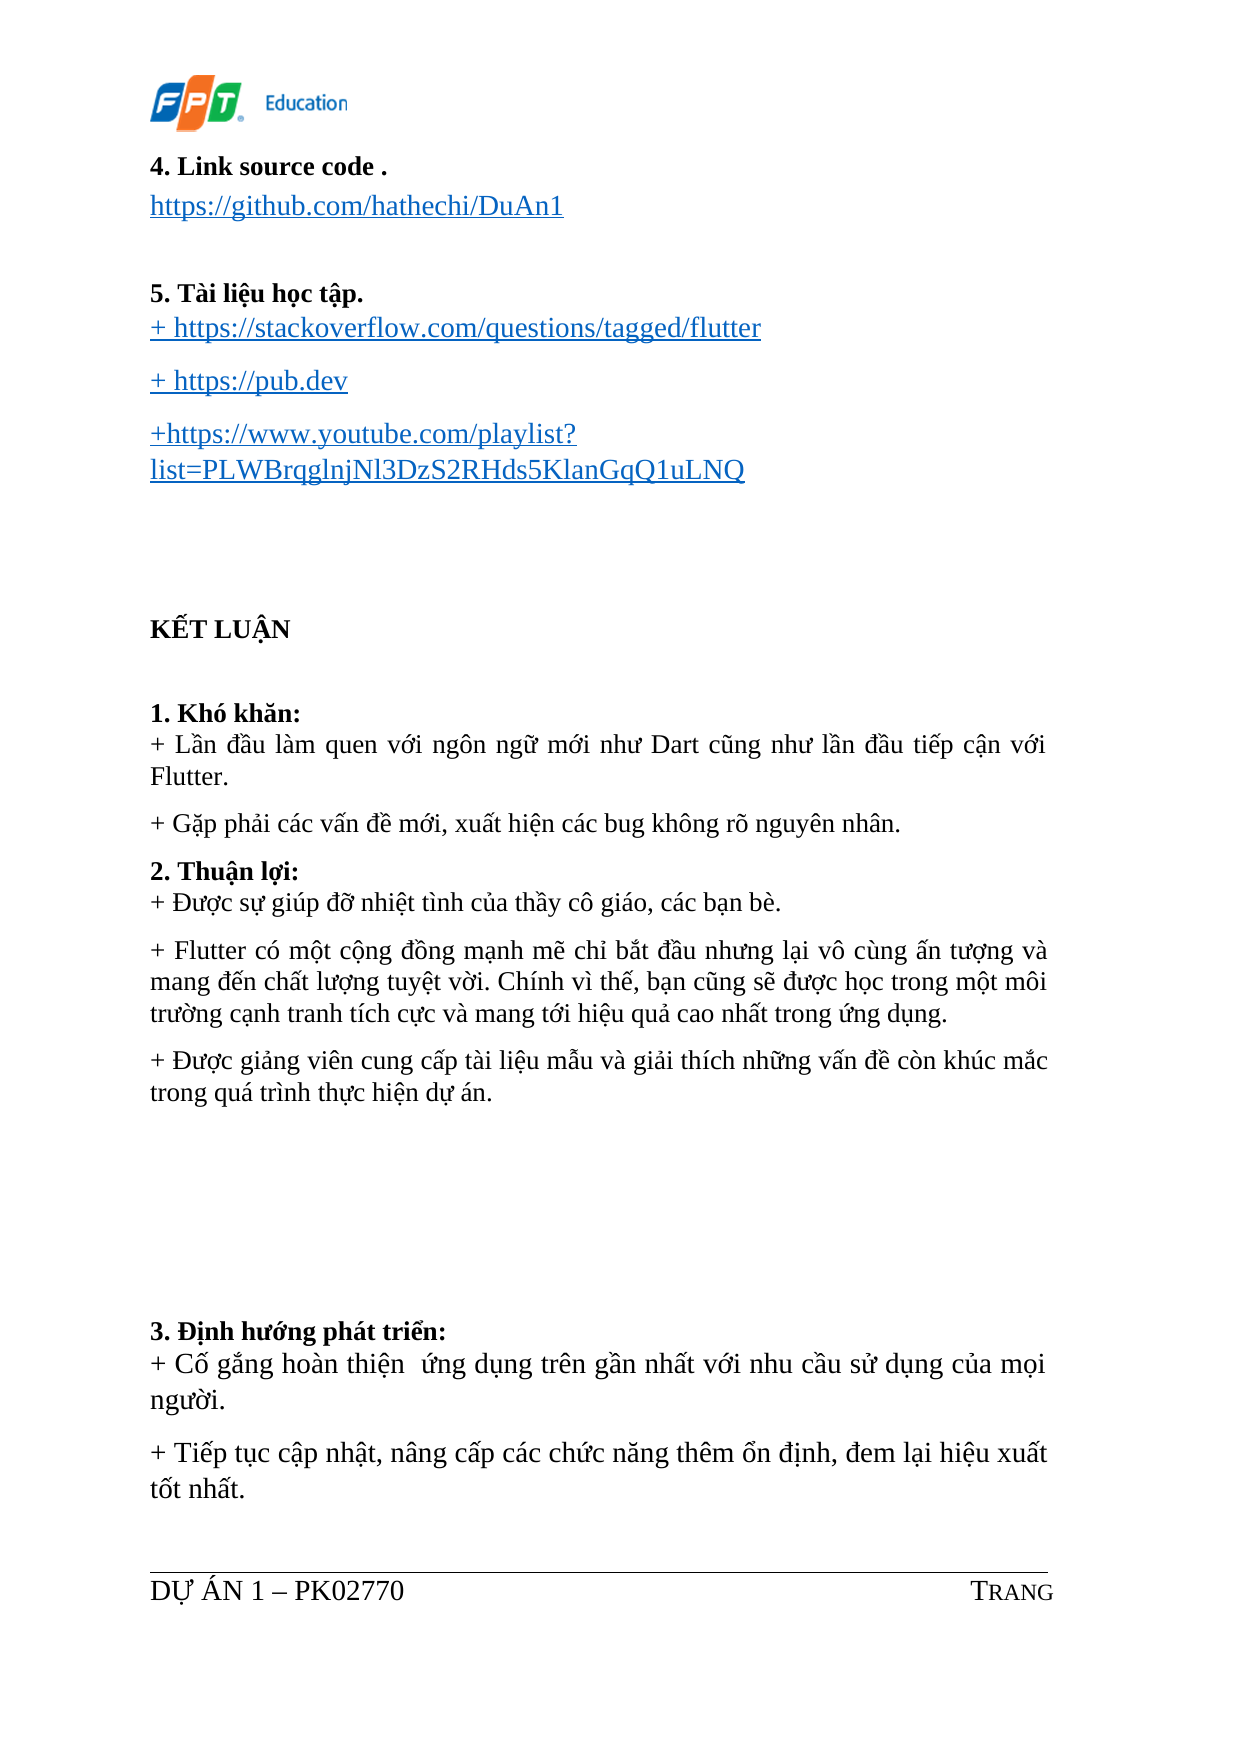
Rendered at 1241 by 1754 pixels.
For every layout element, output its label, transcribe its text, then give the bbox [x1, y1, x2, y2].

text + Flutter có một cộng đồng mạnh mẽ chỉ bắt đầu nhưng lại vô cùng ấn tượng và mang đến chất lượng tuyệt vời. Chính vì thế, bạn cũng sẽ được học trong một môi trường cạnh tranh tích cực và mang tới hiệu quả cao nhất trong ứng dụng. [150, 934, 1048, 1028]
picture [150, 75, 347, 132]
text +https://www.youtube.com/playlist?list=PLWBrqglnjNl3DzS2RHds5KlanGqQ1uLNQ [150, 416, 1048, 486]
subtitle 5. Tài liệu học tập. [150, 277, 1048, 308]
text + Gặp phải các vấn đề mới, xuất hiện các bug không rõ nguyên nhân. [150, 808, 1048, 839]
subtitle 2. Thuận lợi: [150, 855, 1048, 887]
subtitle https://github.com/hathechi/DuAn1 [150, 188, 1048, 221]
subtitle 1. Khó khăn: [150, 697, 1048, 729]
text + Lần đầu làm quen với ngôn ngữ mới như Dart cũng như lần đầu tiếp cận với Flutter. [150, 729, 1048, 791]
text + Tiếp tục cập nhật, nâng cấp các chức năng thêm ổn định, đem lại hiệu xuất tốt nhất. [150, 1435, 1048, 1504]
text + Được giảng viên cung cấp tài liệu mẫu và giải thích những vấn đề còn khúc mắc trong quá trình thực hiện dự án. [150, 1044, 1048, 1107]
subtitle 4. Link source code . [150, 150, 1048, 181]
text + Được sự giúp đỡ nhiệt tình của thầy cô giáo, các bạn bè. [150, 887, 1048, 918]
text + Cố gắng hoàn thiện ứng dụng trên gần nhất với nhu cầu sử dụng của mọi người. [150, 1346, 1048, 1416]
subtitle KẾT LUẬN [150, 613, 1048, 645]
text + https://pub.dev [150, 363, 1048, 397]
text + https://stackoverflow.com/questions/tagged/flutter [150, 310, 1048, 344]
subtitle 3. Định hướng phát triển: [150, 1315, 1048, 1346]
